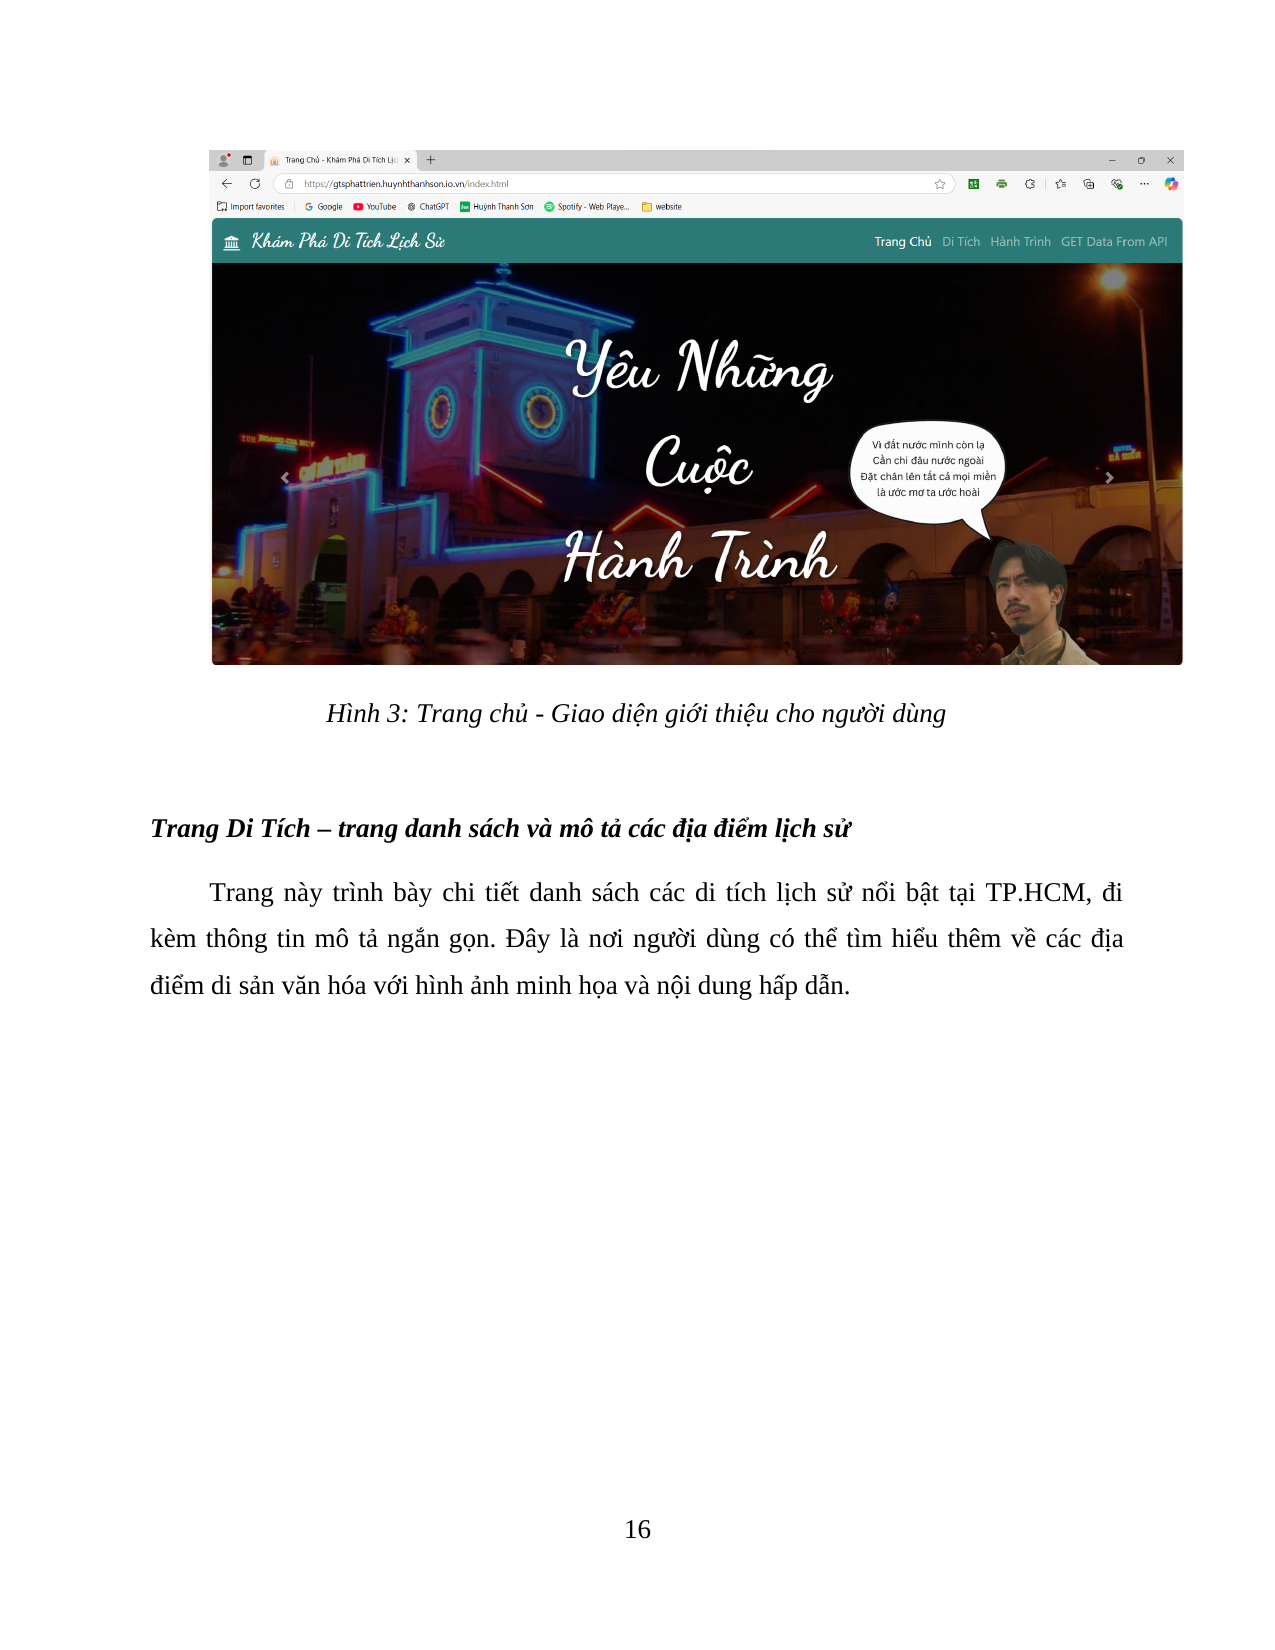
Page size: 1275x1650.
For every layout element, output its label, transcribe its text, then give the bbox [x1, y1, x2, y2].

text Trang Di Tích – trang danh sách và mô tả các địa điểm lịch sử [150, 812, 1125, 843]
picture [209, 150, 1184, 665]
text Hình 3: Trang chủ - Giao diện giới thiệu cho người dùng [150, 697, 1125, 728]
text Trang này trình bày chi tiết danh sách các di tích lịch sử nổi bật tại TP.HCM, đi kèm thông tin mô tả ngắn gọn. Đây là nơi người dùng có thể tìm hiểu thêm về các địa điểm di sản văn hóa với hình ảnh minh họa và nội dung hấp dẫn. [150, 876, 1125, 1000]
